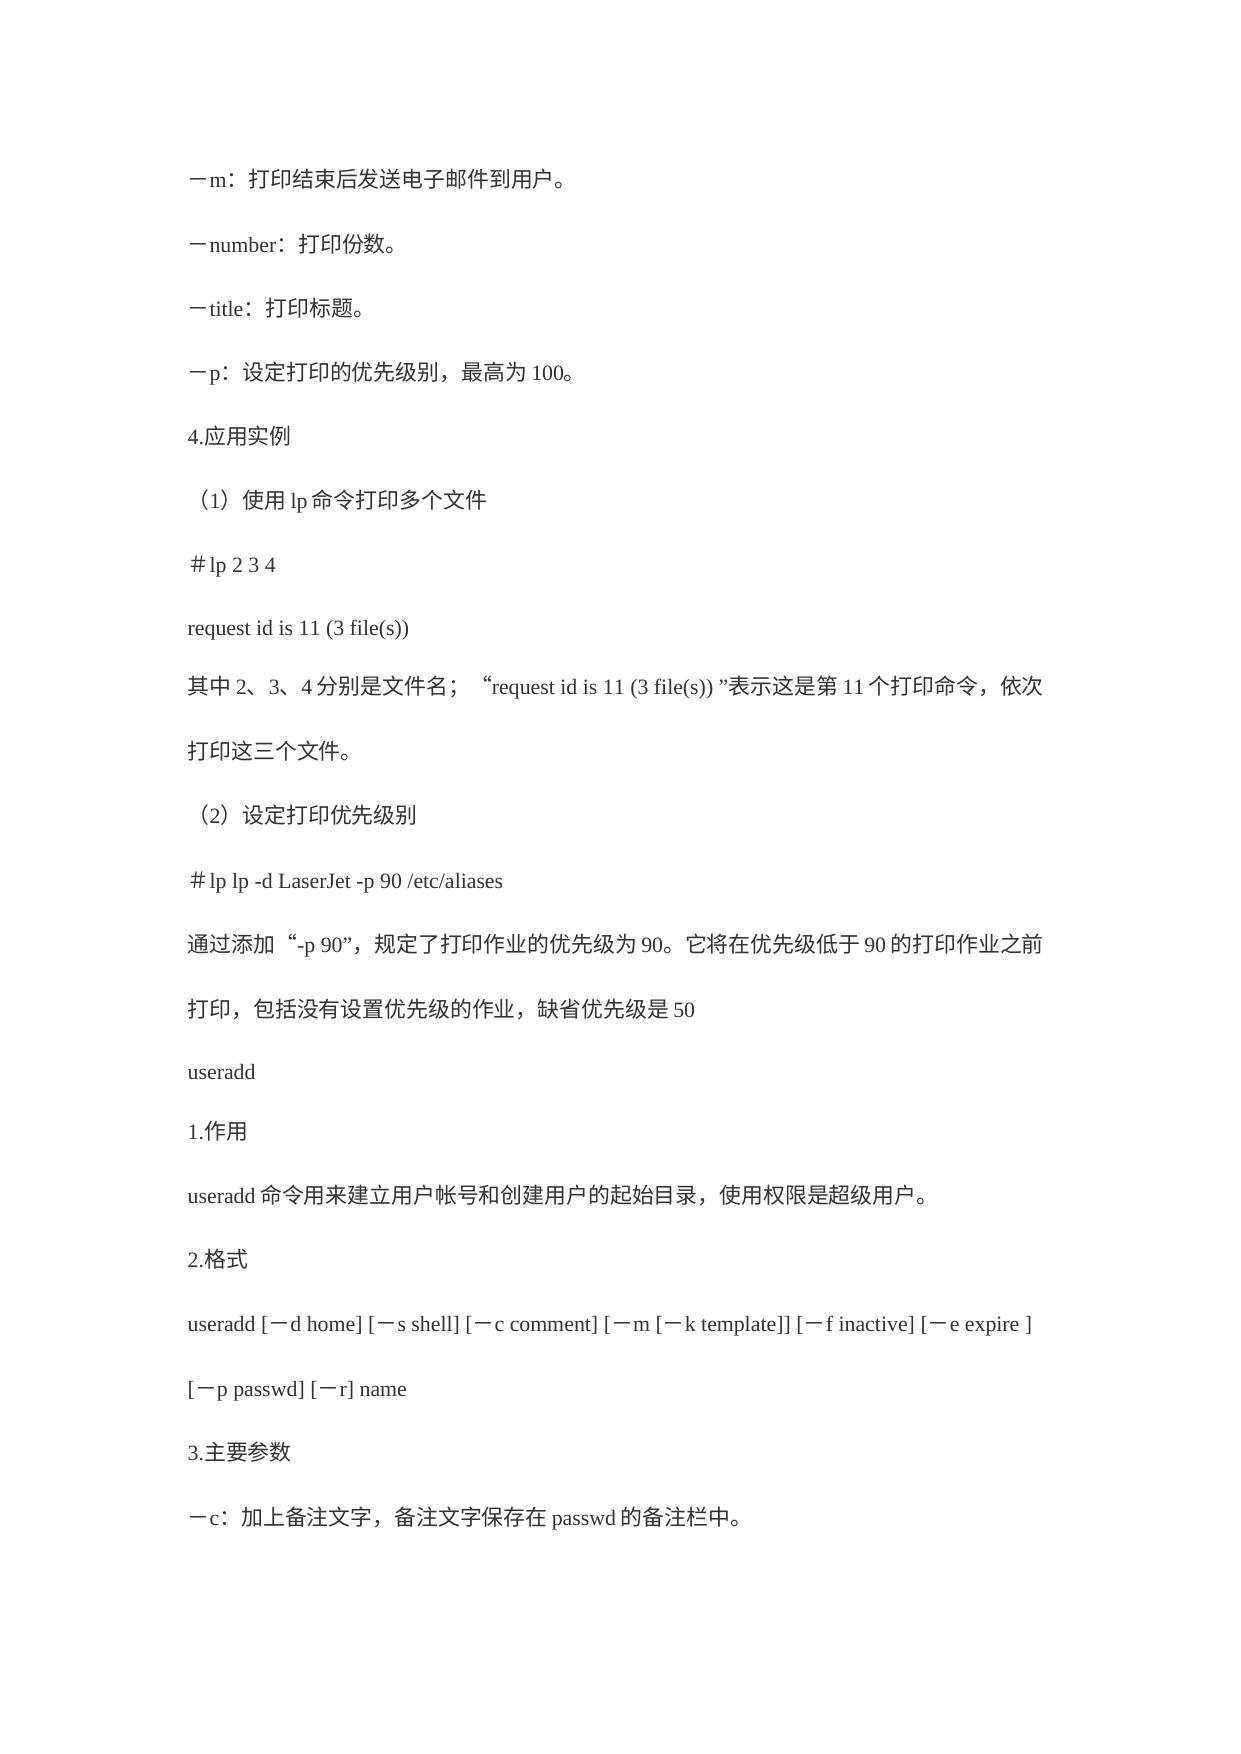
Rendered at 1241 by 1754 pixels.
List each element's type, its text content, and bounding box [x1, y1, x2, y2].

text 2.格式 [187, 1242, 1053, 1274]
text 其中2、3、4分别是文件名；“request id is 11 (3 file(s)) ”表示这是第11个打印命令，依次打印这三个文件。 [187, 669, 1053, 766]
text －p：设定打印的优先级别，最高为100。 [187, 354, 1053, 387]
text －m：打印结束后发送电子邮件到用户。 [187, 162, 1053, 194]
text useradd [187, 1056, 1053, 1088]
text 3.主要参数 [187, 1435, 1053, 1467]
text ＃lp 2 3 4 [187, 547, 1053, 579]
text ＃lp lp -d LaserJet -p 90 /etc/aliases [187, 862, 1053, 895]
text －c：加上备注文字，备注文字保存在passwd的备注栏中。 [187, 1499, 1053, 1532]
text （2）设定打印优先级别 [187, 798, 1053, 831]
text 4.应用实例 [187, 419, 1053, 451]
text request id is 11 (3 file(s)) [187, 611, 1053, 644]
text useradd命令用来建立用户帐号和创建用户的起始目录，使用权限是超级用户。 [187, 1177, 1053, 1210]
text －number：打印份数。 [187, 226, 1053, 259]
text 通过添加“-p 90”，规定了打印作业的优先级为90。它将在优先级低于90的打印作业之前打印，包括没有设置优先级的作业，缺省优先级是50 [187, 926, 1053, 1024]
text 1.作用 [187, 1113, 1053, 1146]
text －title：打印标题。 [187, 290, 1053, 323]
text （1）使用lp命令打印多个文件 [187, 483, 1053, 515]
text useradd [－d home] [－s shell] [－c comment] [－m [－k template]] [－f inactive] [－e expire ] [－p passwd] [－r] name [187, 1306, 1053, 1403]
